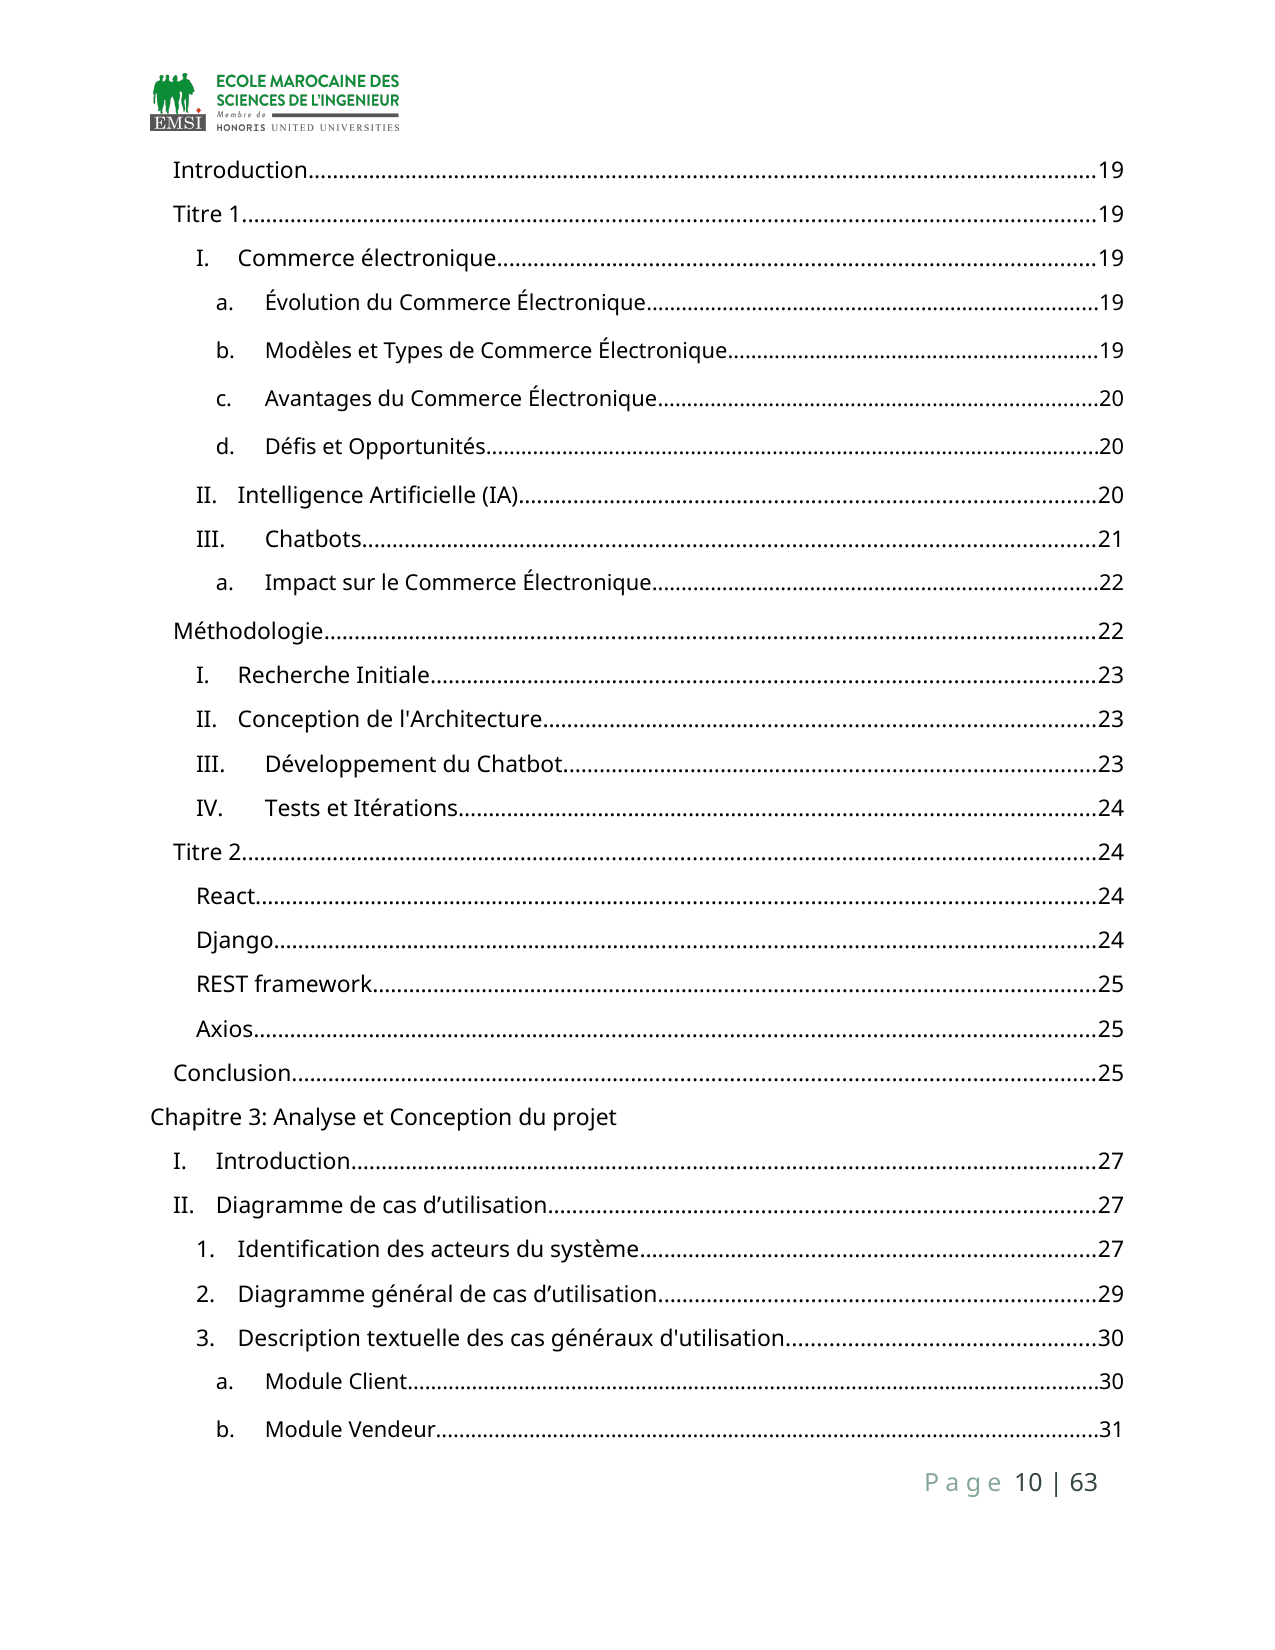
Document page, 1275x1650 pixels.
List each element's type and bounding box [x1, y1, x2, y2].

picture [150, 73, 399, 131]
